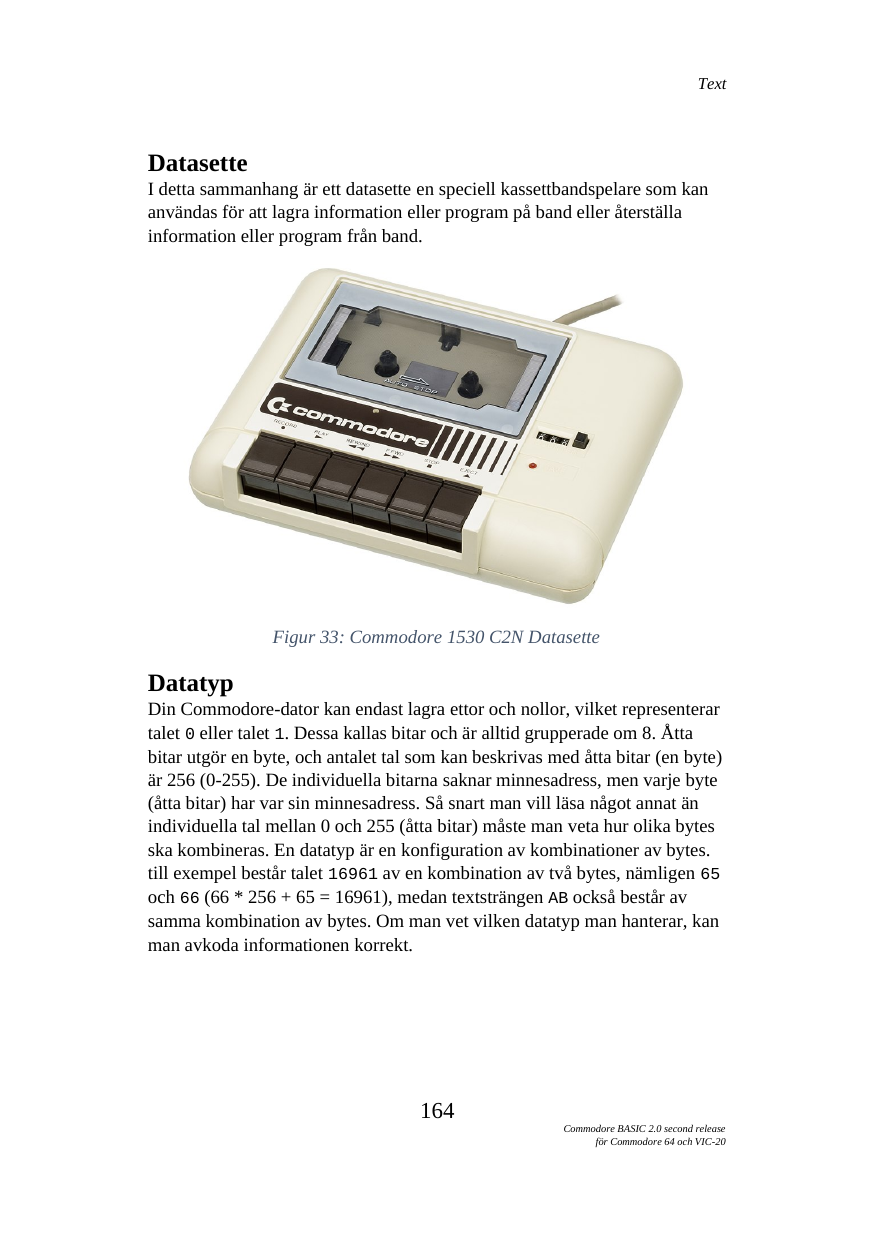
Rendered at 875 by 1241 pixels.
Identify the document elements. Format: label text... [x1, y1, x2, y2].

text Datasette I detta sammanhang är ett datasette en speciell kassettbandspelare som kan användas för att lagra information eller program på band eller återställa information eller program från band. [148, 148, 726, 246]
text Figur 33: Commodore 1530 C2N Datasette [148, 626, 726, 647]
text Datatyp Din Commodore-dator kan endast lagra ettor och nollor, vilket representerar talet 0 eller talet 1. Dessa kallas bitar och är alltid grupperade om 8. Åtta bitar utgör en byte, och antalet tal som kan beskrivas med åtta bitar (en byte) är 256 (0-255). De individuella bitarna saknar minnesadress, men varje byte (åtta bitar) har var sin minnesadress. Så snart man vill läsa något annat än individuella tal mellan 0 och 255 (åtta bitar) måste man veta hur olika bytes ska kombineras. En datatyp är en konfiguration av kombinationer av bytes. till exempel består talet 16961 av en kombination av två bytes, nämligen 65 och 66 (66 * 256 + 65 = 16961), medan textsträngen AB också består av samma kombination av bytes. Om man vet vilken datatyp man hanterar, kan man avkoda informationen korrekt. [148, 668, 726, 955]
picture [147, 264, 726, 608]
